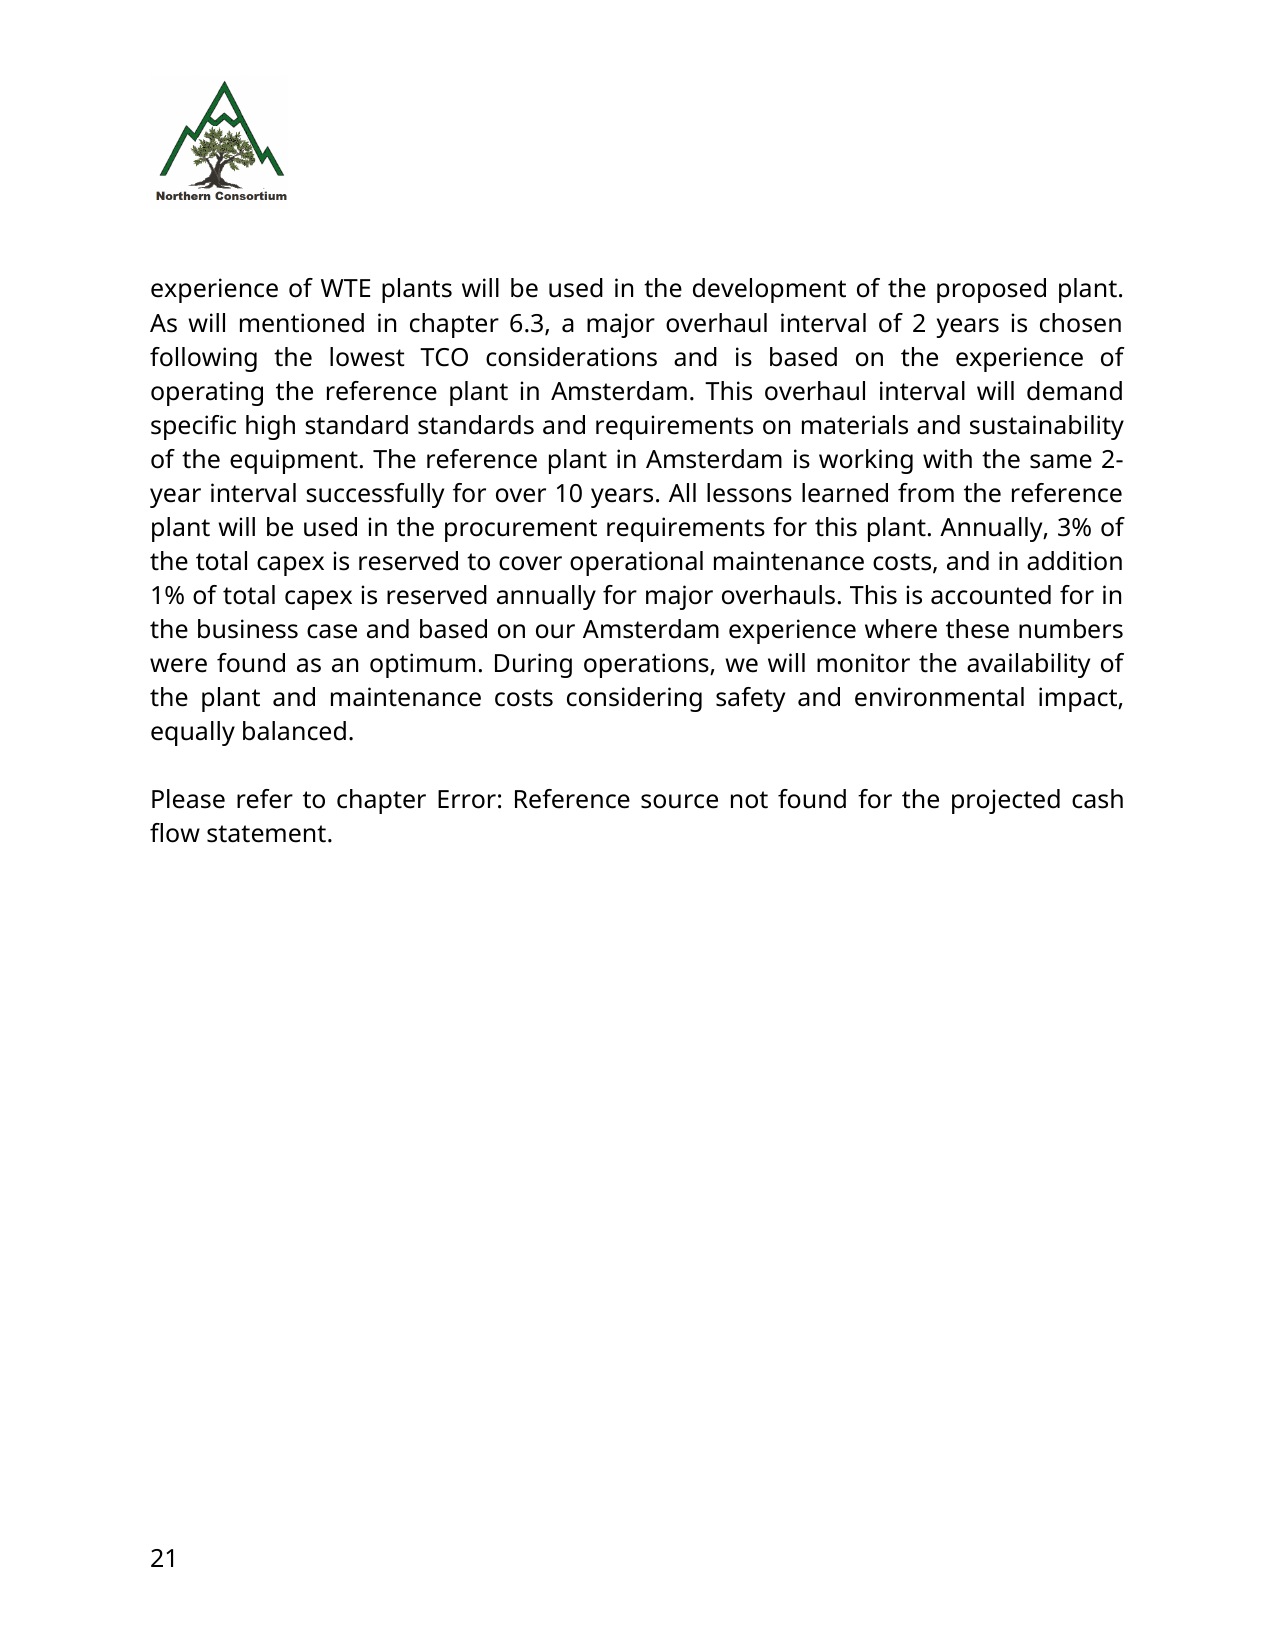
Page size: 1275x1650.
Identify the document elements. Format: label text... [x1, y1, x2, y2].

picture [150, 75, 288, 209]
